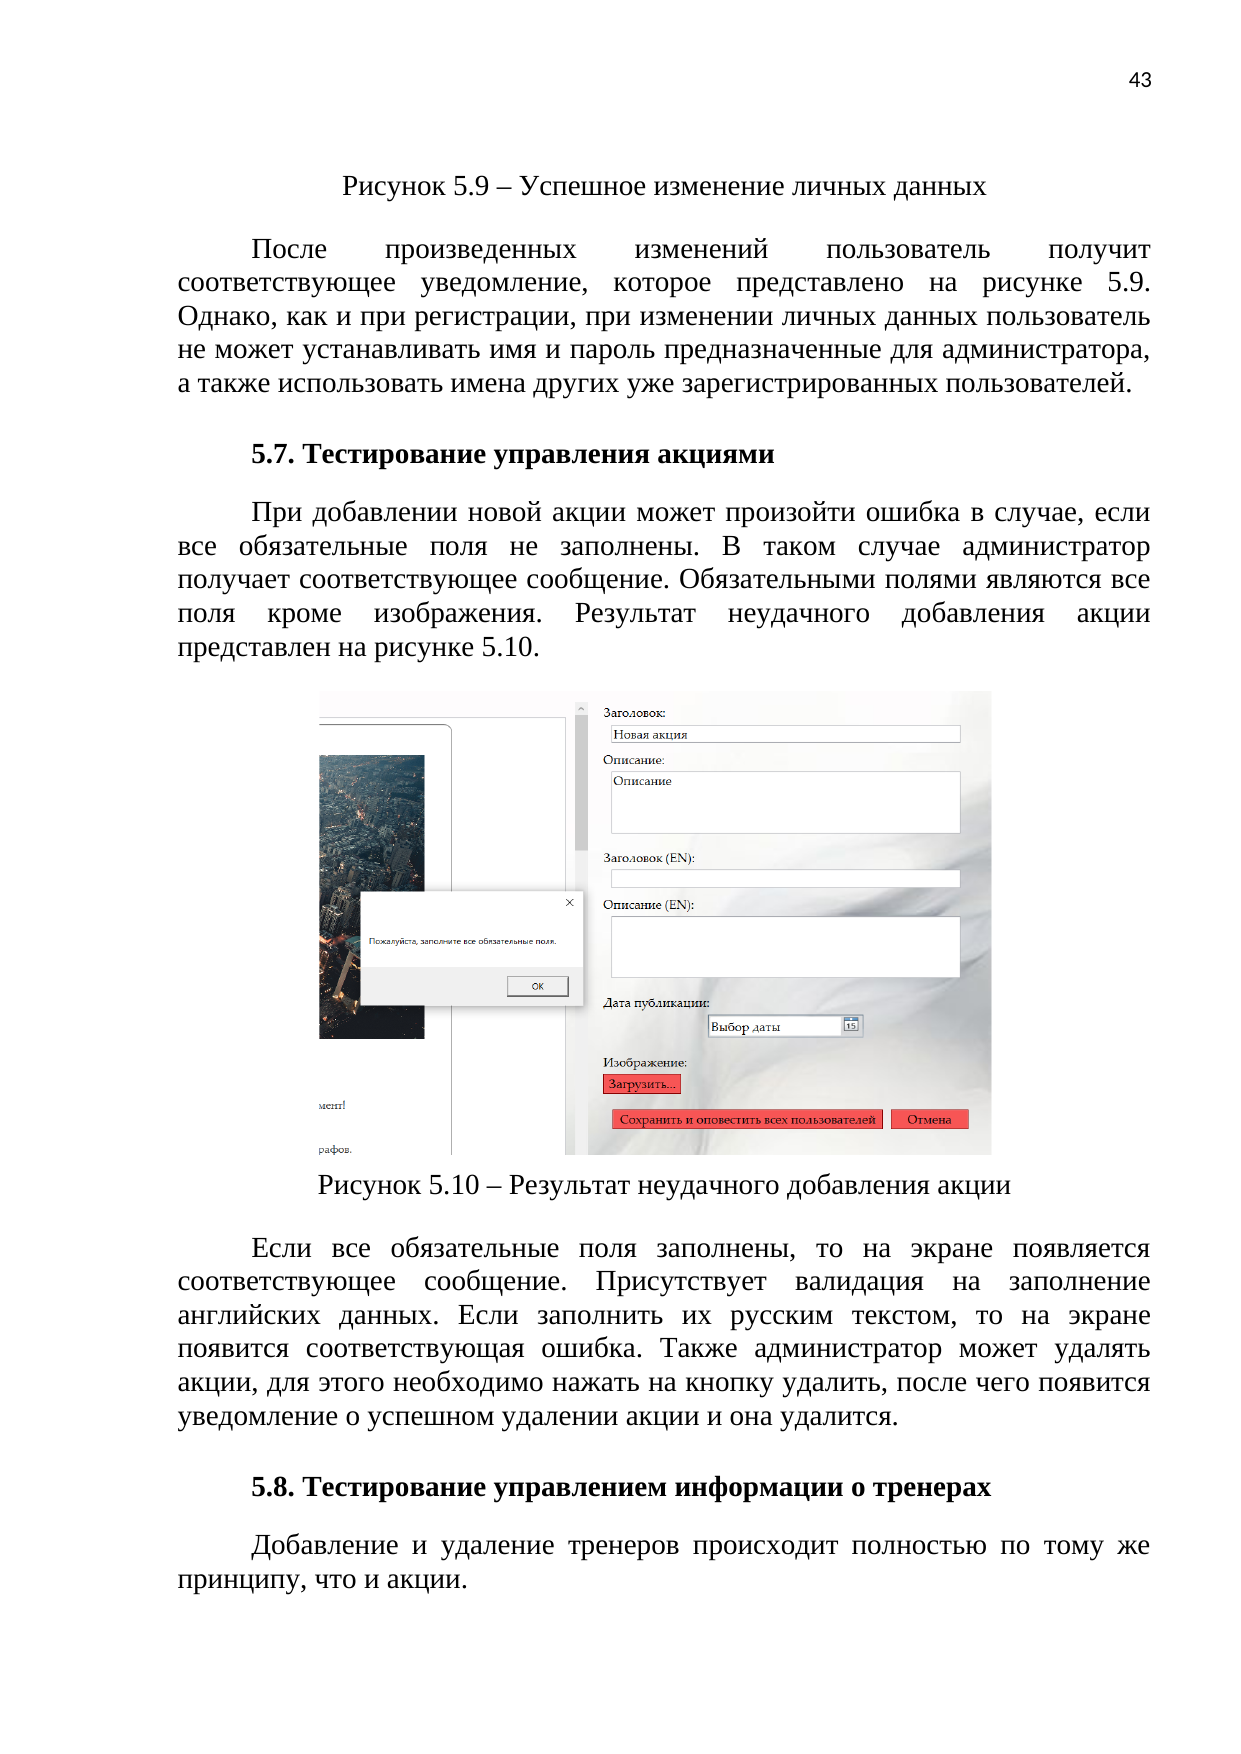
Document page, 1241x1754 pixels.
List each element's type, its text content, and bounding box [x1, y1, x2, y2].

text Рисунок 5.9 – Успешное изменение личных данных [177, 168, 1152, 202]
text После произведенных изменений пользователь получит соответствующее уведомление, которое представлено на рисунке 5.9. Однако, как и при регистрации, при изменении личных данных пользователь не может устанавливать имя и пароль предназначенные для администратора, а также использовать имена других уже зарегистрированных пользователей. [177, 231, 1152, 398]
text Если все обязательные поля заполнены, то на экране появляется соответствующее сообщение. Присутствует валидация на заполнение английских данных. Если заполнить их русским текстом, то на экране появится соответствующая ошибка. Также администратор может удалять акции, для этого необходимо нажать на кнопку удалить, после чего появится уведомление о успешном удалении акции и она удалится. [177, 1230, 1152, 1431]
picture [319, 691, 1010, 1155]
subtitle 5.8. Тестирование управлением информации о тренерах [177, 1469, 1152, 1502]
text Рисунок 5.10 – Результат неудачного добавления акции [177, 1167, 1152, 1201]
text При добавлении новой акции может произойти ошибка в случае, если все обязательные поля не заполнены. В таком случае администратор получает соответствующее сообщение. Обязательными полями являются все поля кроме изображения. Результат неудачного добавления акции представлен на рисунке 5.10. [177, 494, 1152, 662]
text Добавление и удаление тренеров происходит полностью по тому же принципу, что и акции. [177, 1527, 1152, 1594]
subtitle 5.7. Тестирование управления акциями [177, 436, 1152, 469]
